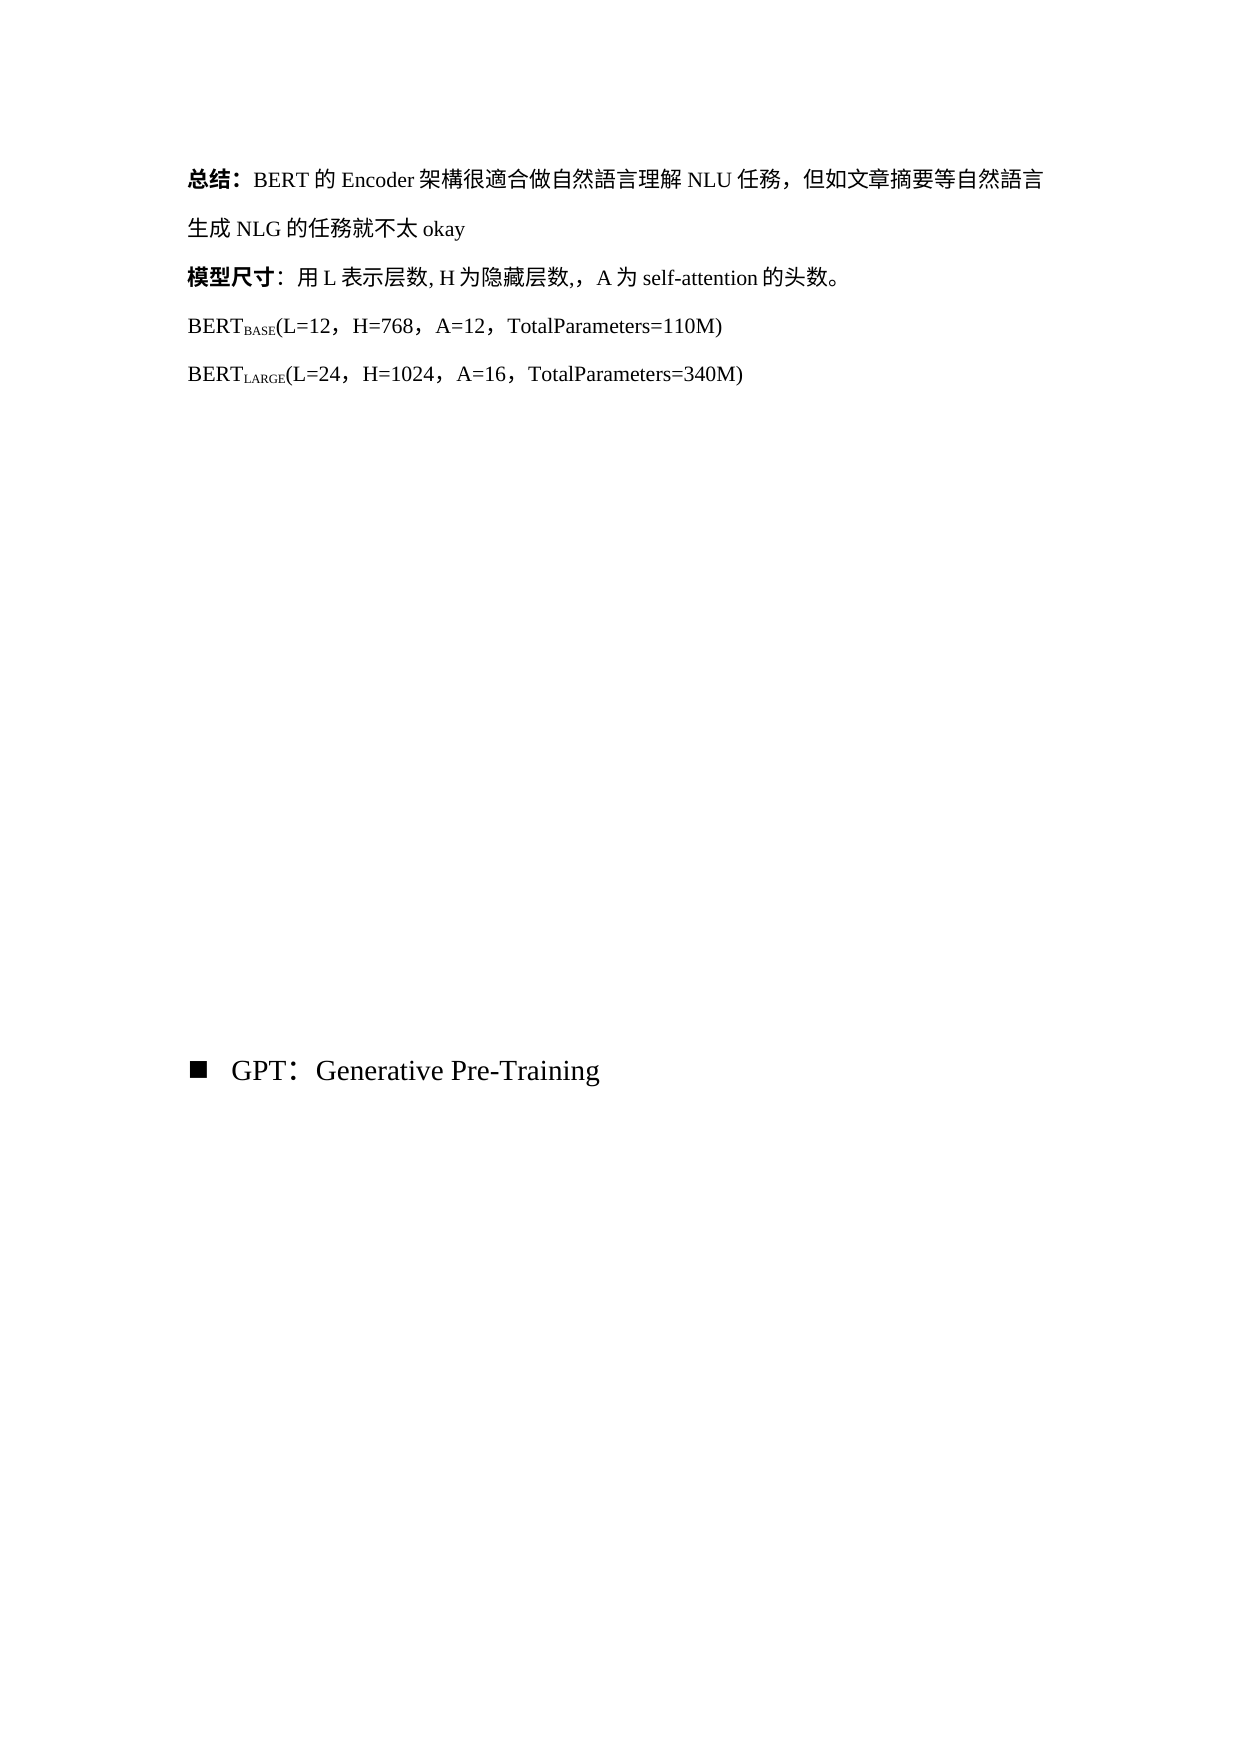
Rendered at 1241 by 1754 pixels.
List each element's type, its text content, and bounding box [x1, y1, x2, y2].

text BERTLARGE​(L=24，H=1024，A=16，TotalParameters=340M) [187, 356, 1053, 388]
list GPT：Generative Pre-Training [187, 1036, 1053, 1101]
text 模型尺寸：用L表示层数, H为隐藏层数,，A为self-attention的头数。 [187, 259, 1053, 292]
text BERTBASE​(L=12，H=768，A=12，TotalParameters=110M) [187, 307, 1053, 340]
text 总结：BERT 的 Encoder 架構很適合做自然語言理解 NLU 任務，但如文章摘要等自然語言生成 NLG 的任務就不太 okay [187, 162, 1053, 243]
